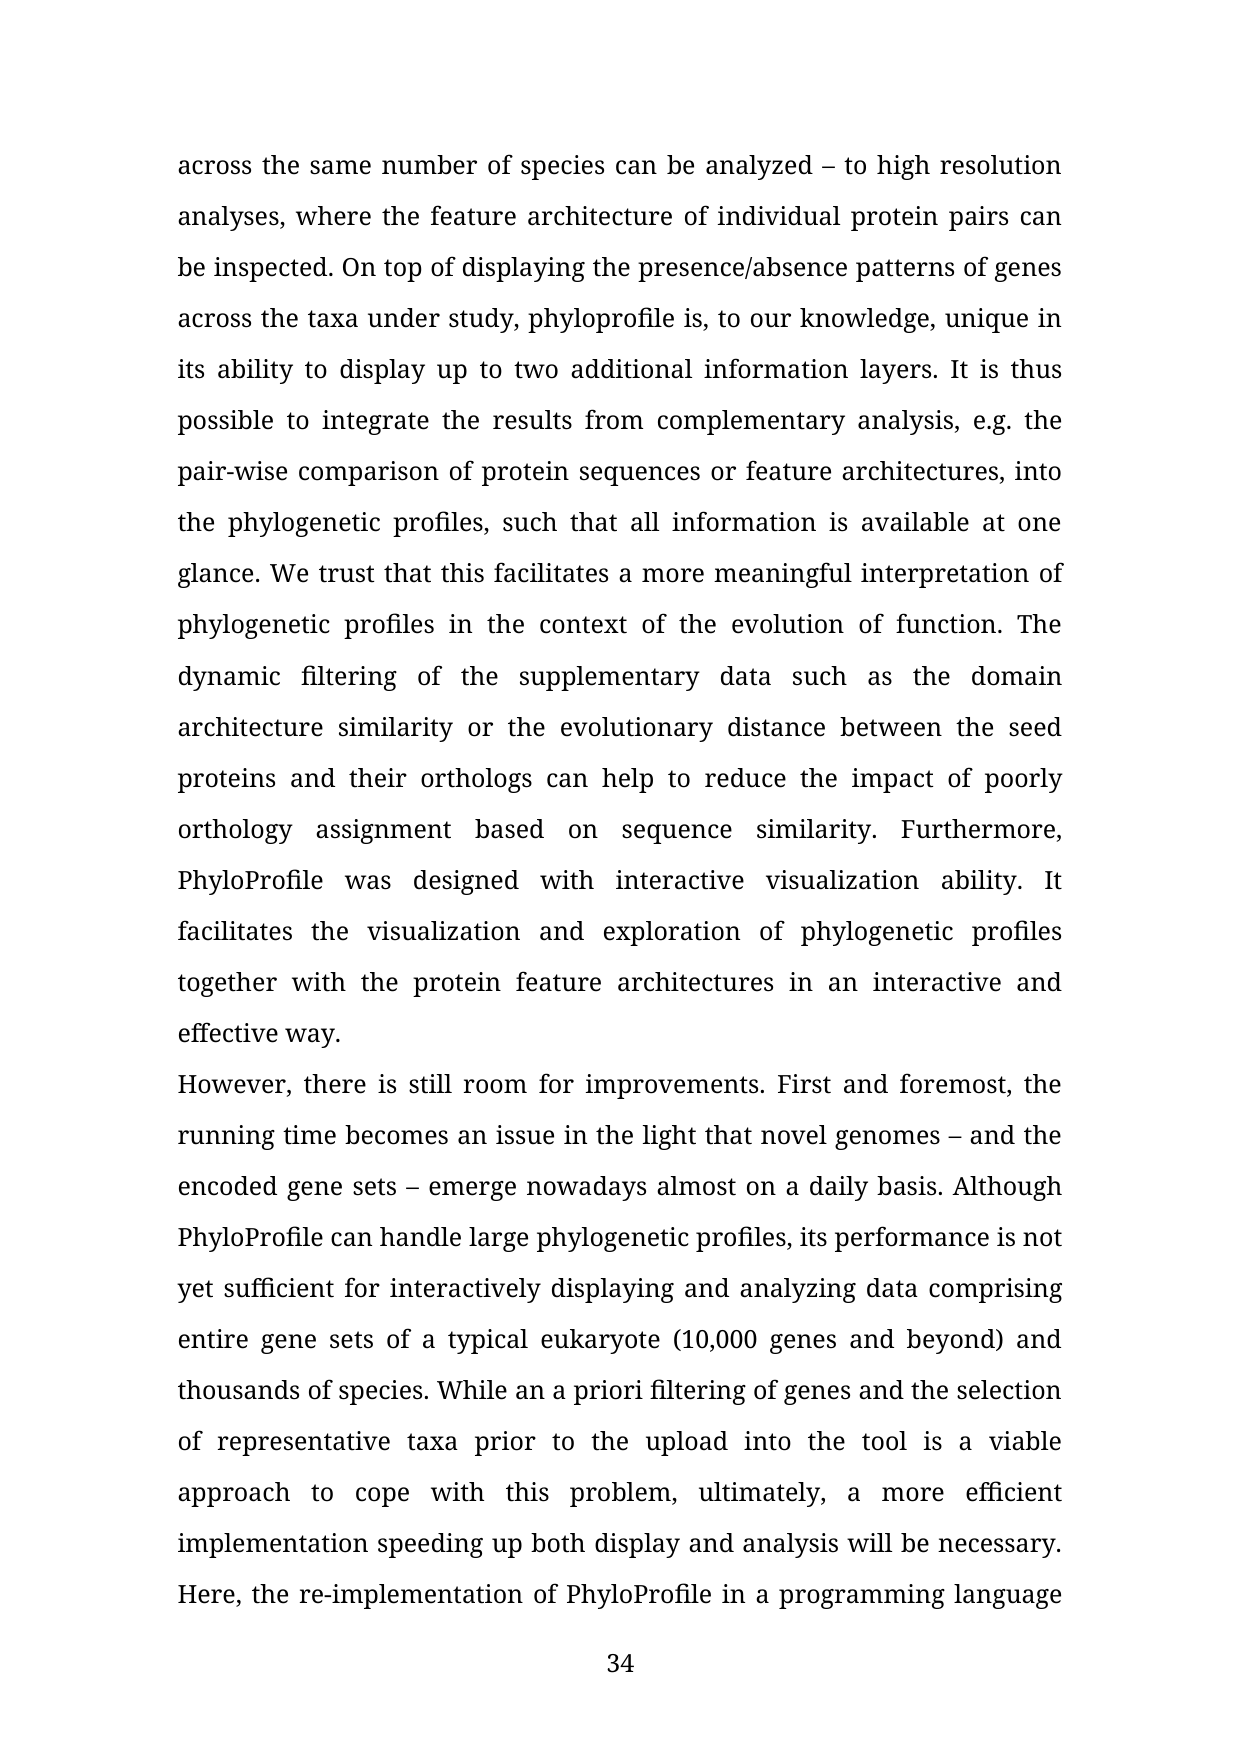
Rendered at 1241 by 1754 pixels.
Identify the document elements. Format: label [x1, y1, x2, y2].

text [177, 148, 1063, 1049]
text [177, 1066, 1063, 1611]
